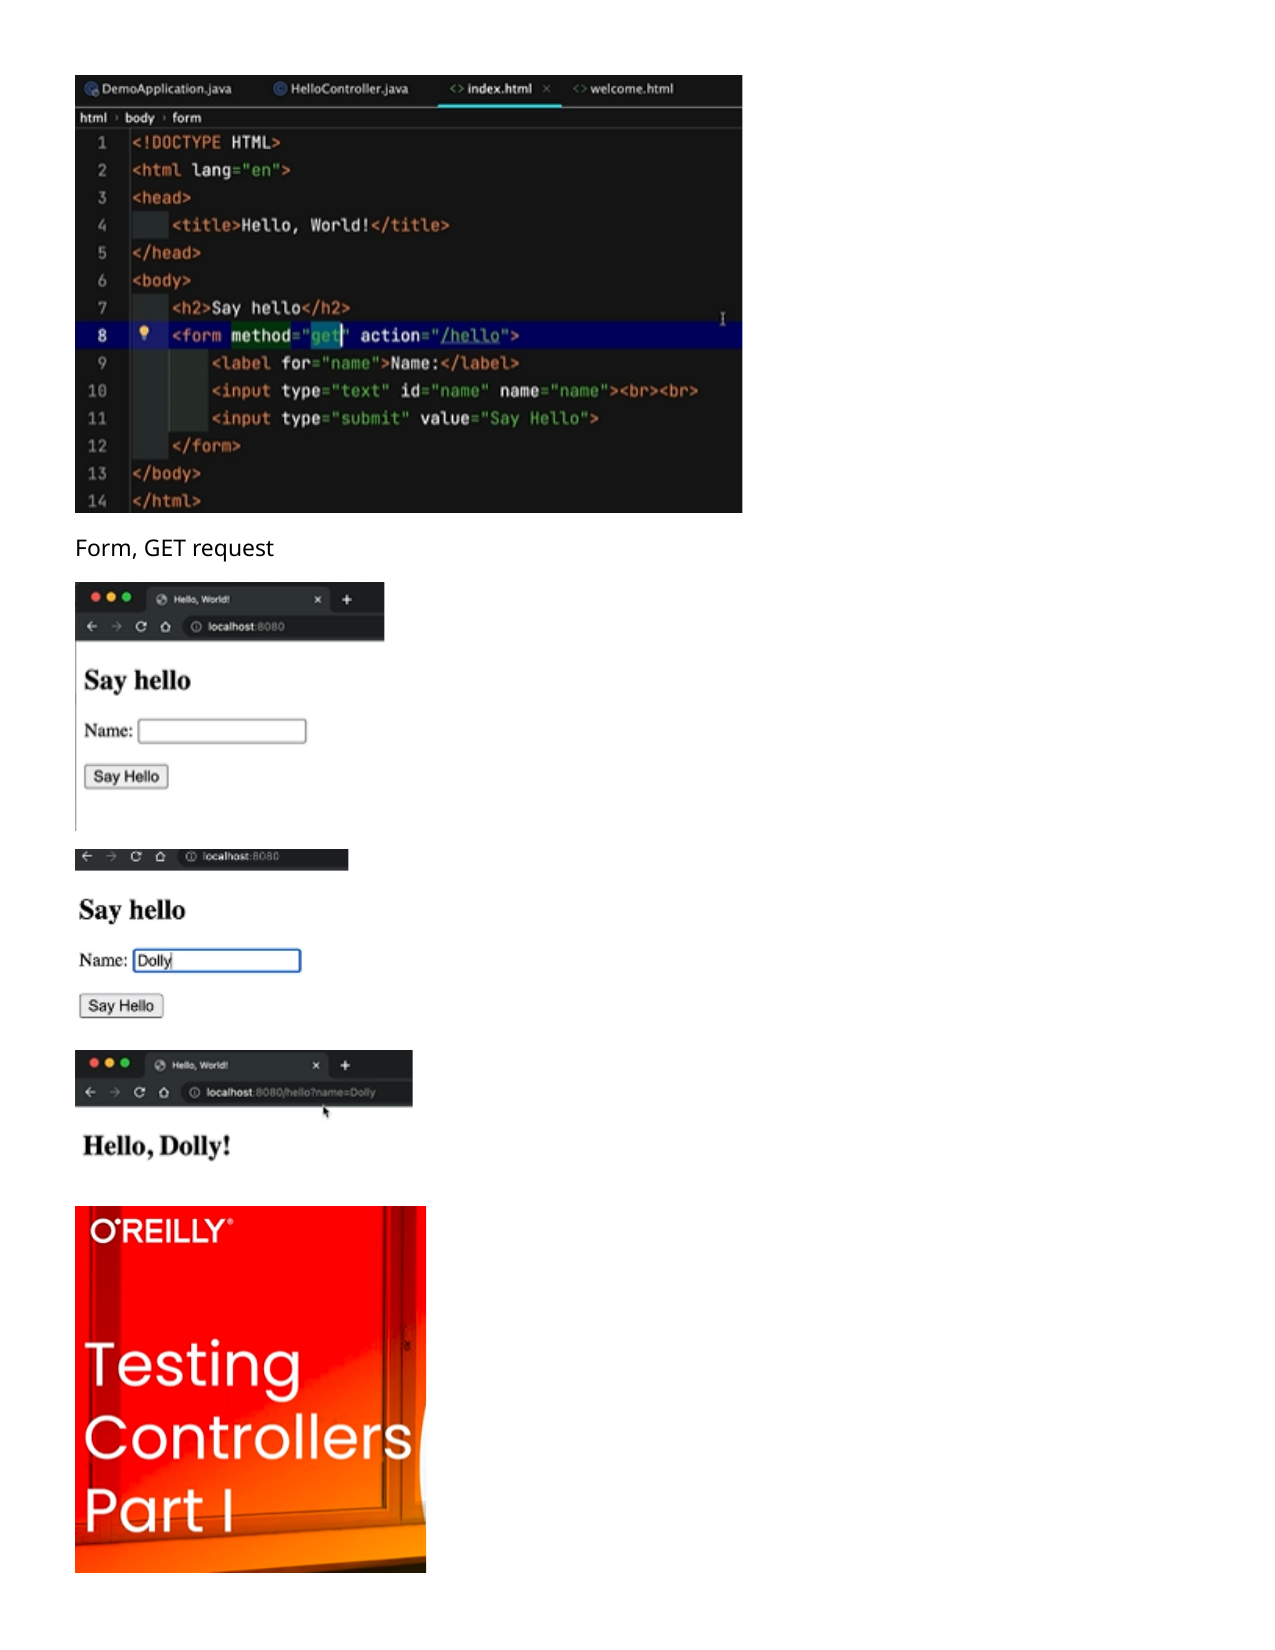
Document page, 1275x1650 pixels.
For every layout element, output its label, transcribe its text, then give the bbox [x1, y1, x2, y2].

text Form, GET request [75, 532, 1200, 563]
picture [75, 849, 349, 1031]
picture [75, 582, 385, 831]
picture [75, 1050, 413, 1188]
picture [75, 1206, 427, 1573]
picture [75, 75, 743, 513]
